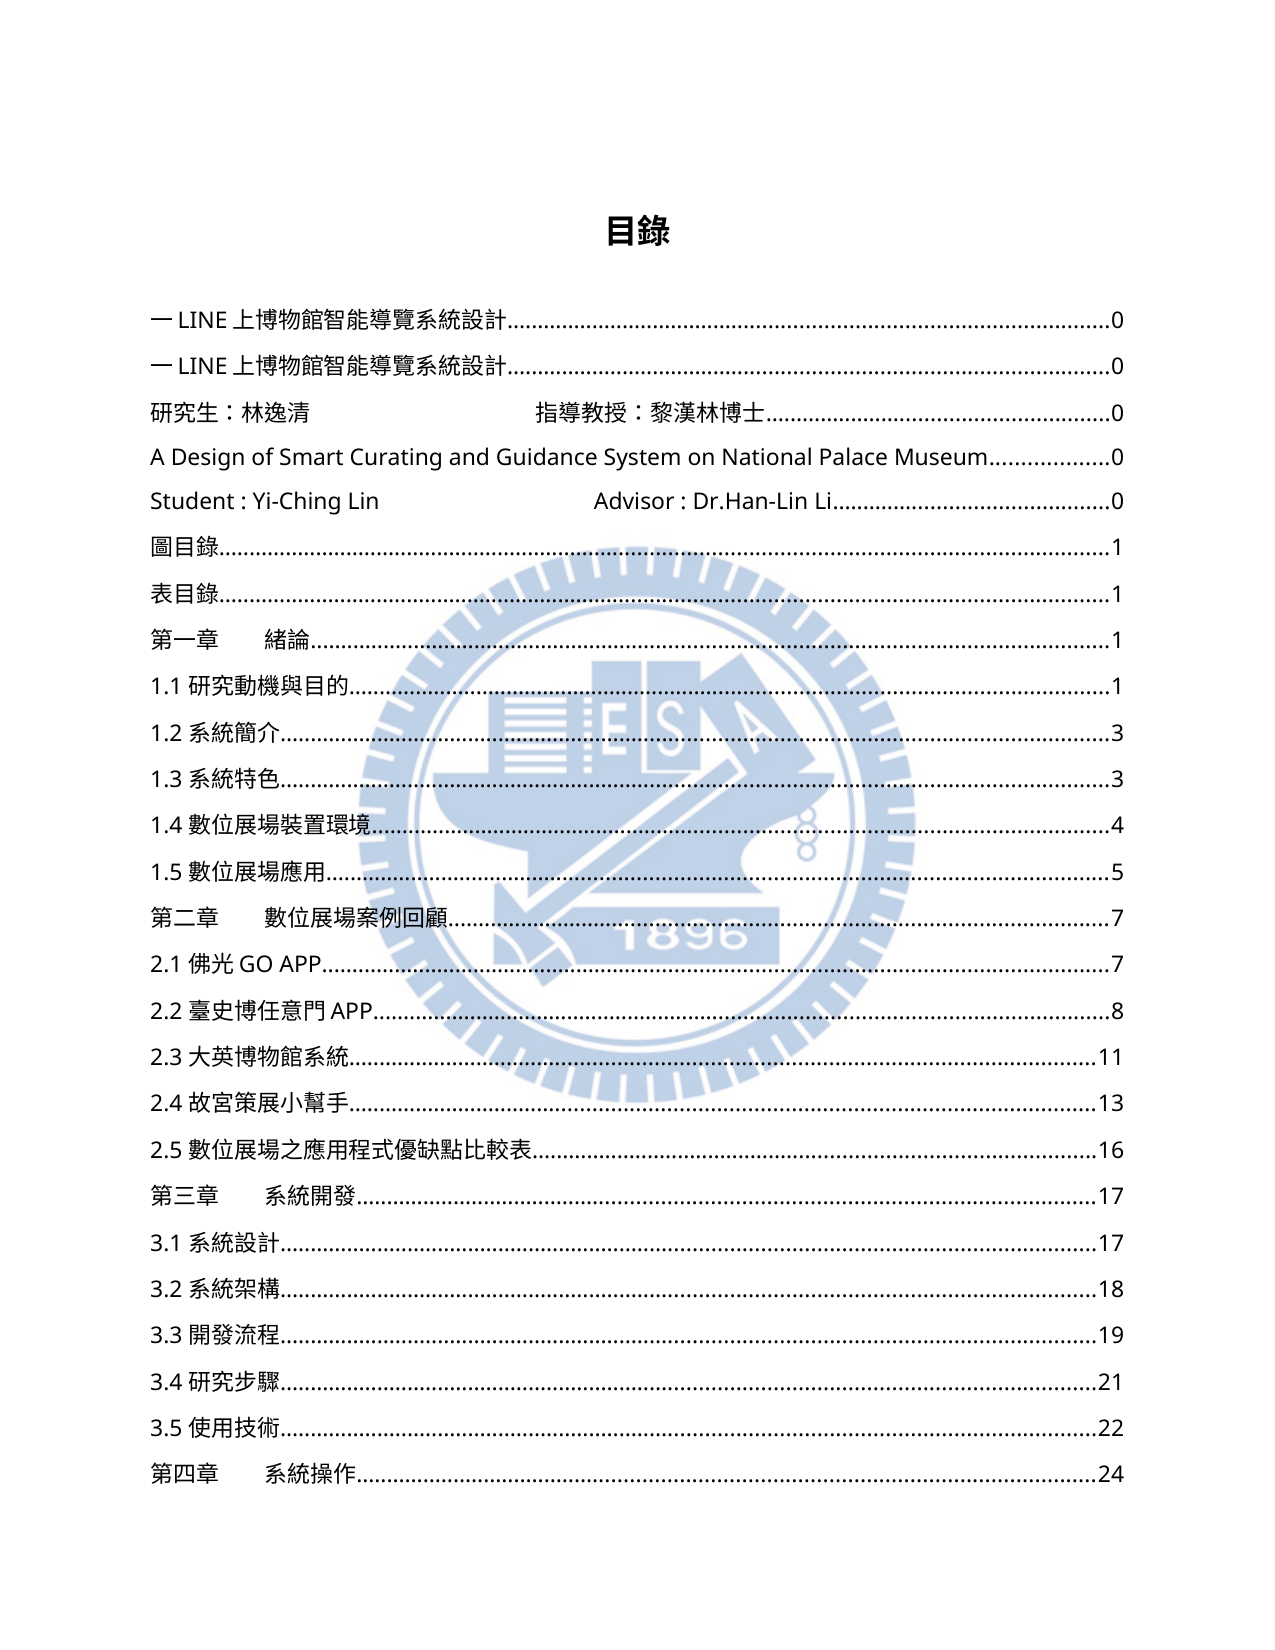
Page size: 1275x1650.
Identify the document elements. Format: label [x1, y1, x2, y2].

picture [321, 524, 954, 1126]
